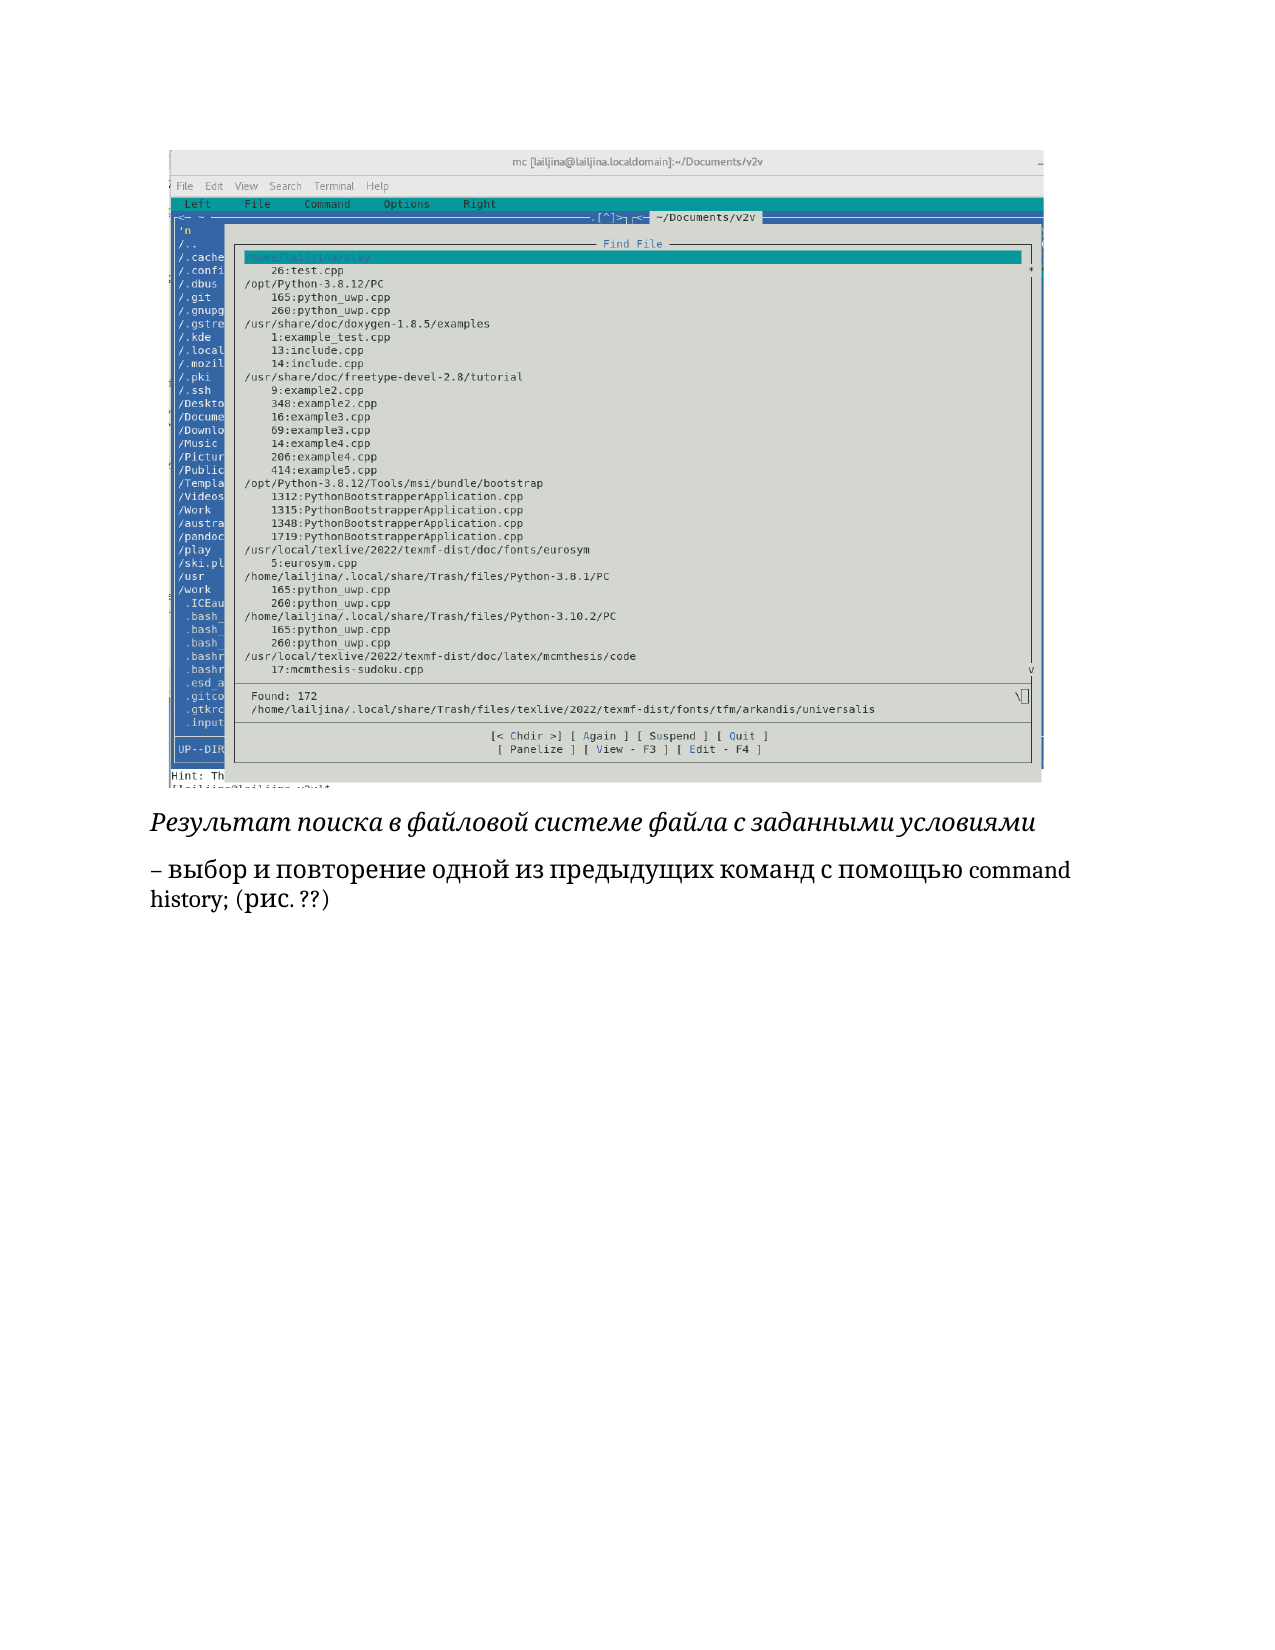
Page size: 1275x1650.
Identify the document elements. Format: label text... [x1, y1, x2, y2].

picture [168, 150, 1044, 788]
text – выбор и повторение одной из предыдущих команд с помощью command history; (рис. ??) [150, 856, 1125, 913]
text Результат поиска в файловой системе файла с заданными условиями [150, 808, 1125, 837]
